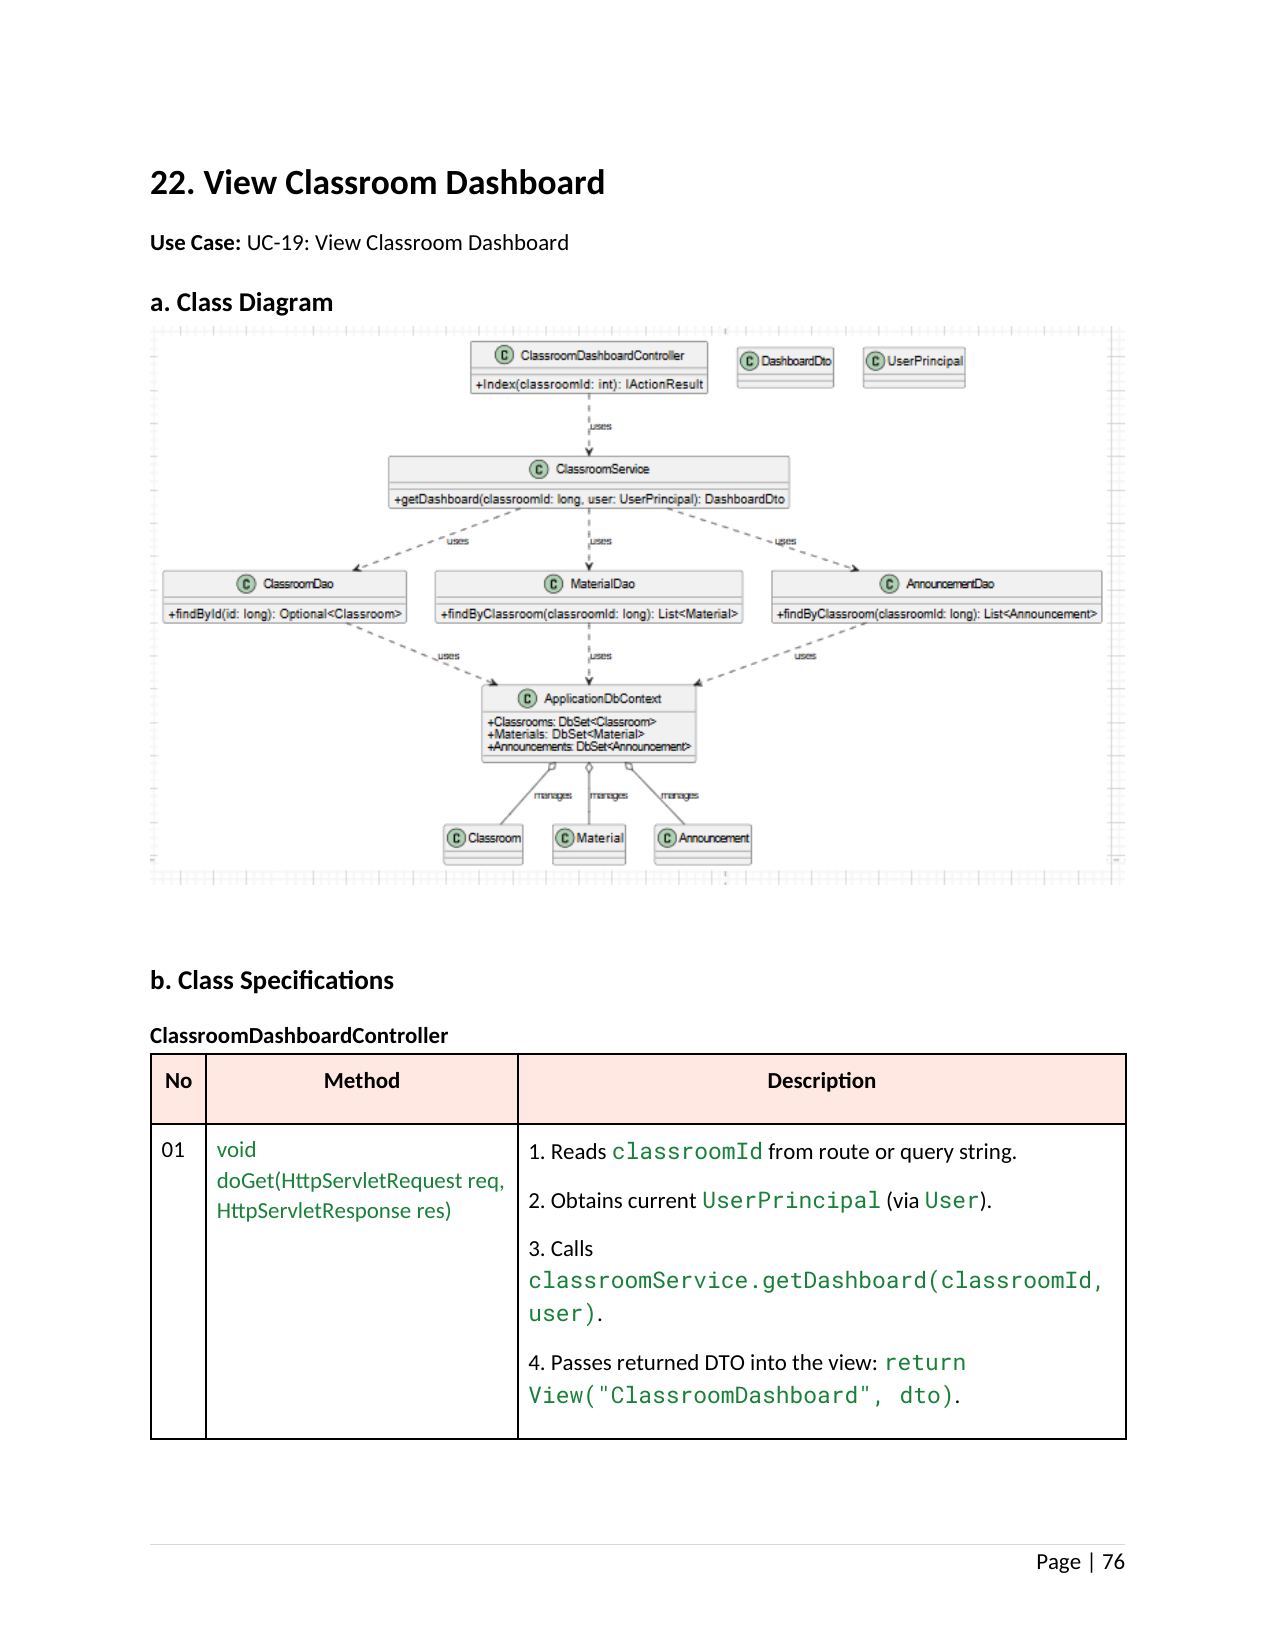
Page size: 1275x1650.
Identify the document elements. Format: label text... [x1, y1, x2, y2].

table_cell 01 [152, 1125, 205, 1438]
text Use Case: UC-19: View Classroom Dashboard [150, 228, 1125, 256]
table_cell 1. Reads classroomId from route or query string. 2. Obtains current UserPrincipal (via User). 3. Calls classroomService.getDashboard(classroomId, user). 4. Passes returned DTO into the view: return View("ClassroomDashboard", dto). [519, 1125, 1125, 1438]
subtitle 22. View Classroom Dashboard [150, 160, 1125, 203]
subtitle a. Class Diagram [150, 285, 1125, 318]
table_header No [152, 1055, 205, 1123]
picture [150, 326, 1125, 885]
subtitle b. Class Specifications [150, 963, 1125, 996]
table_header Description [519, 1055, 1125, 1123]
table_header Method [207, 1055, 517, 1123]
table_cell void doGet(HttpServletRequest req, HttpServletResponse res) [207, 1125, 517, 1438]
